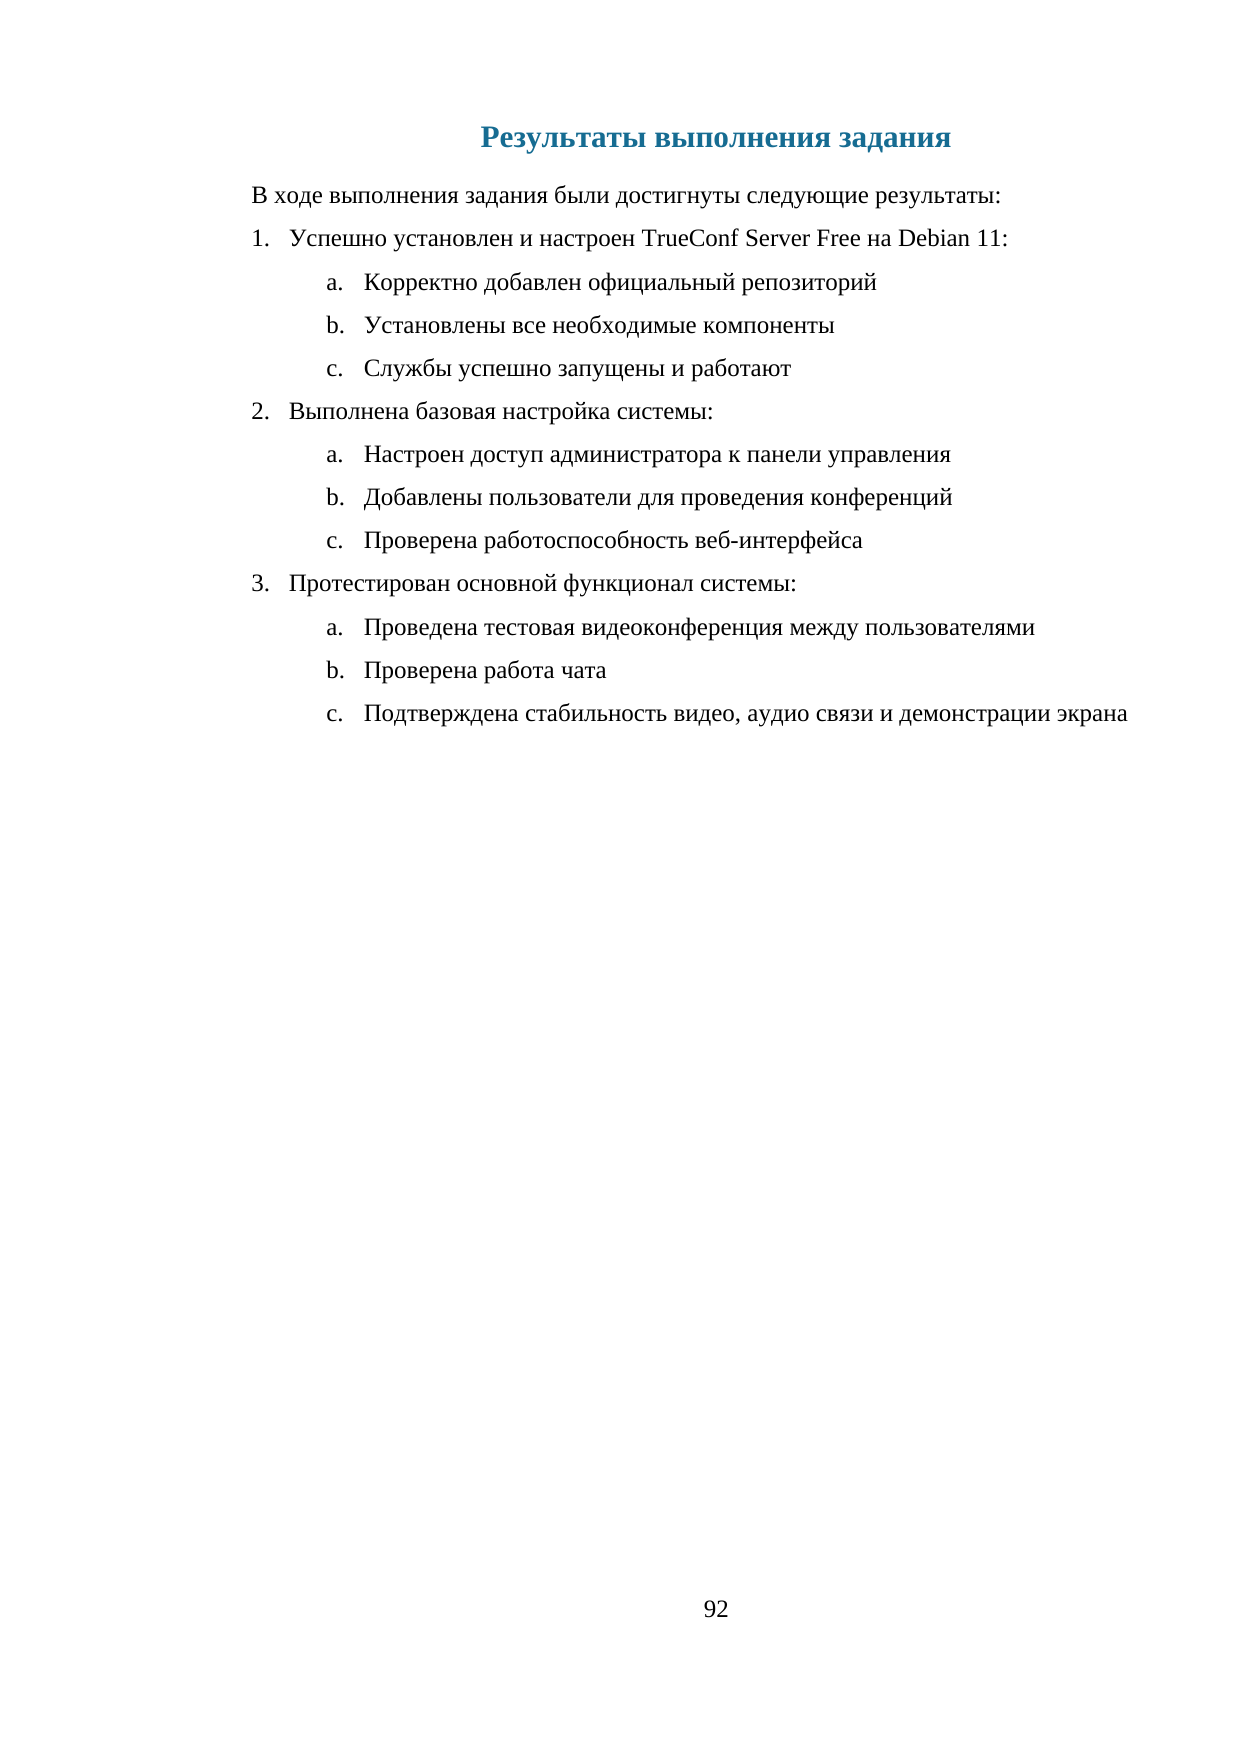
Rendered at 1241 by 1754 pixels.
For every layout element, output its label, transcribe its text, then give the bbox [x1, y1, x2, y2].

list Успешно установлен и настроен TrueConf Server Free на Debian 11: [251, 223, 1181, 252]
list Службы успешно запущены и работают [326, 353, 1181, 382]
list Проверена работоспособность веб-интерфейса [326, 525, 1181, 554]
text В ходе выполнения задания были достигнуты следующие результаты: [177, 180, 1181, 209]
list Настроен доступ администратора к панели управления [326, 439, 1181, 468]
list Выполнена базовая настройка системы: [251, 396, 1181, 425]
list Проверена работа чата [326, 655, 1181, 683]
list Установлены все необходимые компоненты [326, 310, 1181, 338]
subtitle Результаты выполнения задания [177, 118, 1181, 154]
list Подтверждена стабильность видео, аудио связи и демонстрации экрана [326, 698, 1181, 727]
list Проведена тестовая видеоконференция между пользователями [326, 612, 1181, 640]
list Протестирован основной функционал системы: [251, 568, 1181, 597]
list Корректно добавлен официальный репозиторий [326, 267, 1181, 295]
list Добавлены пользователи для проведения конференций [326, 482, 1181, 511]
